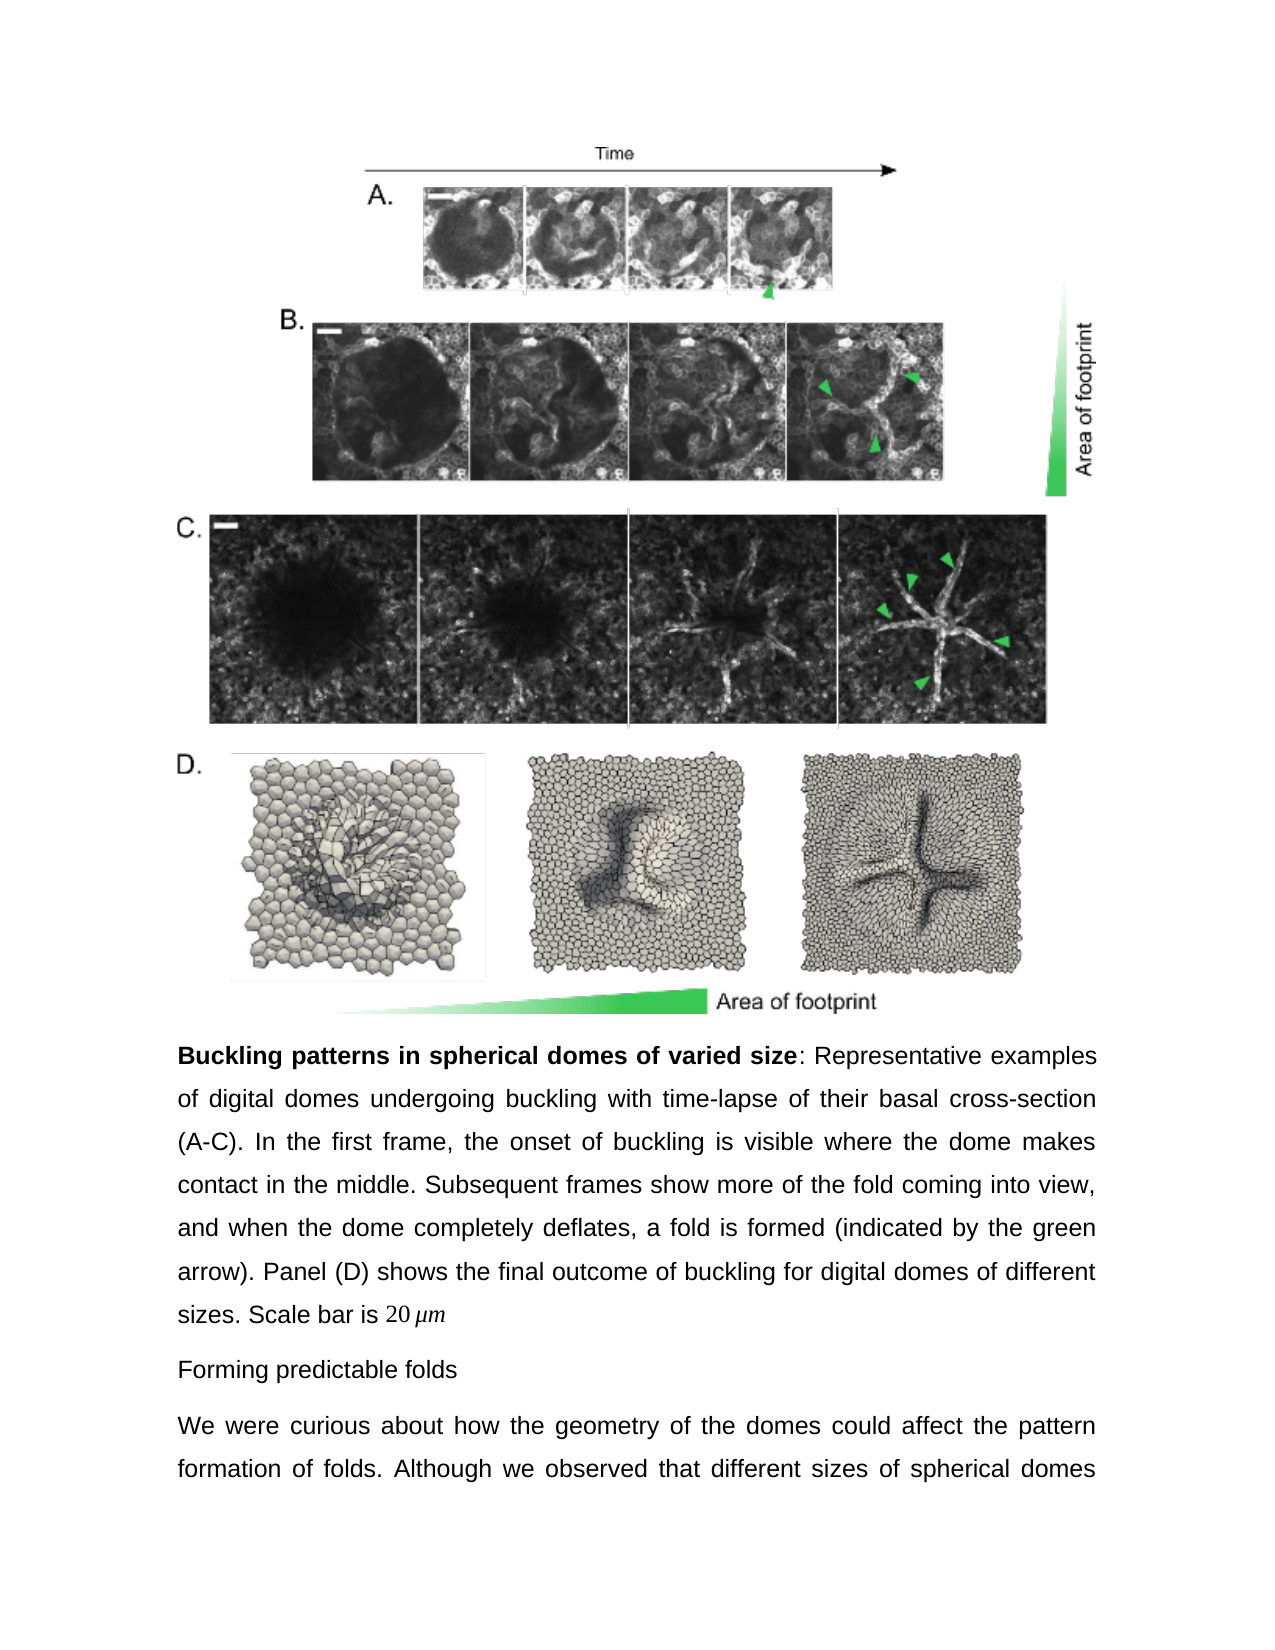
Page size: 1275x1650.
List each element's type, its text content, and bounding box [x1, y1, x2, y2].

subtitle Forming predictable folds [177, 1355, 1098, 1384]
text Buckling patterns in spherical domes of varied size: Representative examples of digital domes undergoing buckling with time-lapse of their basal cross-section (A-C). In the first frame, the onset of buckling is visible where the dome makes contact in the middle. Subsequent frames show more of the fold coming into view, and when the dome completely deflates, a fold is formed (indicated by the green arrow). Panel (D) shows the final outcome of buckling for digital domes of different sizes. Scale bar is [177, 1041, 1098, 1328]
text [177, 1411, 1098, 1483]
picture [177, 147, 1096, 1014]
